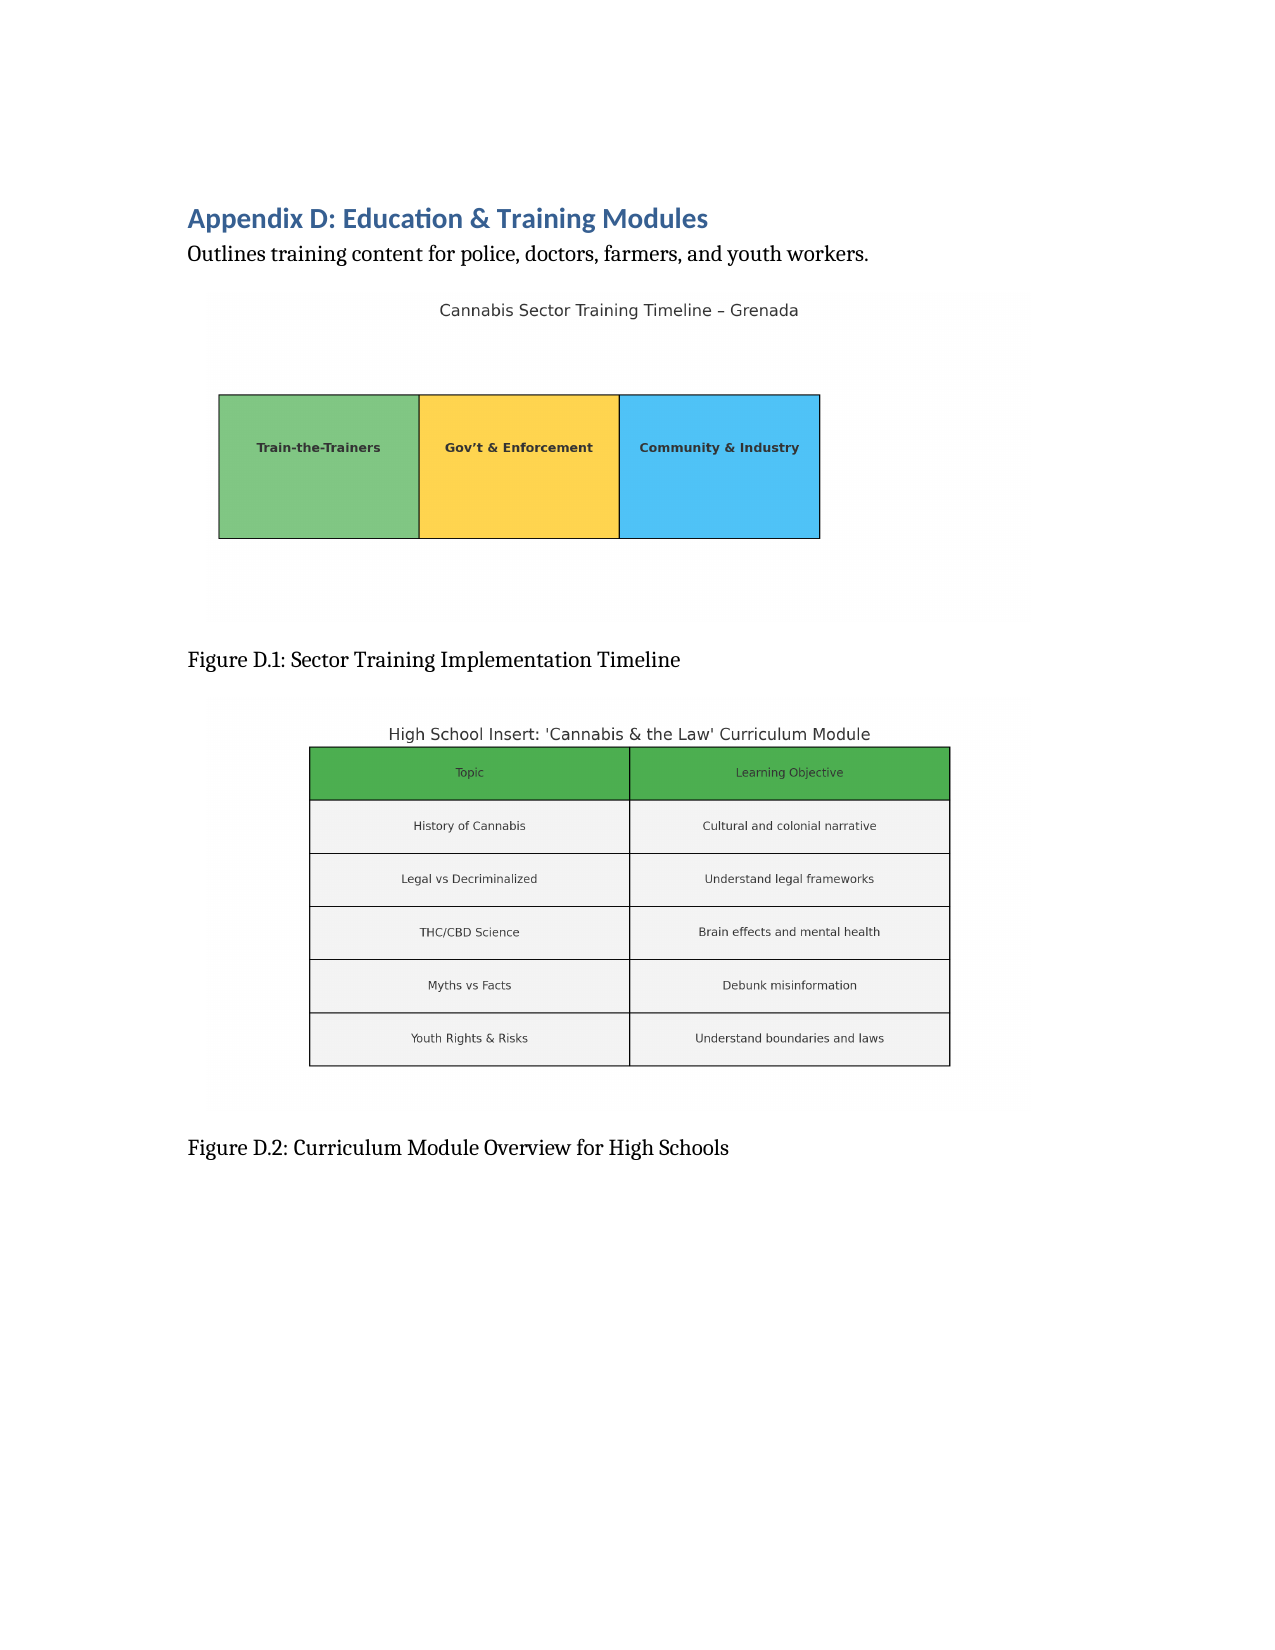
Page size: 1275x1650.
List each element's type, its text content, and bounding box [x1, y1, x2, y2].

text Figure D.2: Curriculum Module Overview for High Schools [187, 1135, 1087, 1161]
subtitle Appendix D: Education & Training Modules [187, 200, 1087, 236]
text Figure D.1: Sector Training Implementation Timeline [187, 647, 1087, 673]
picture [206, 697, 1032, 1111]
text Outlines training content for police, doctors, farmers, and youth workers. [187, 241, 1087, 267]
picture [206, 292, 1032, 622]
